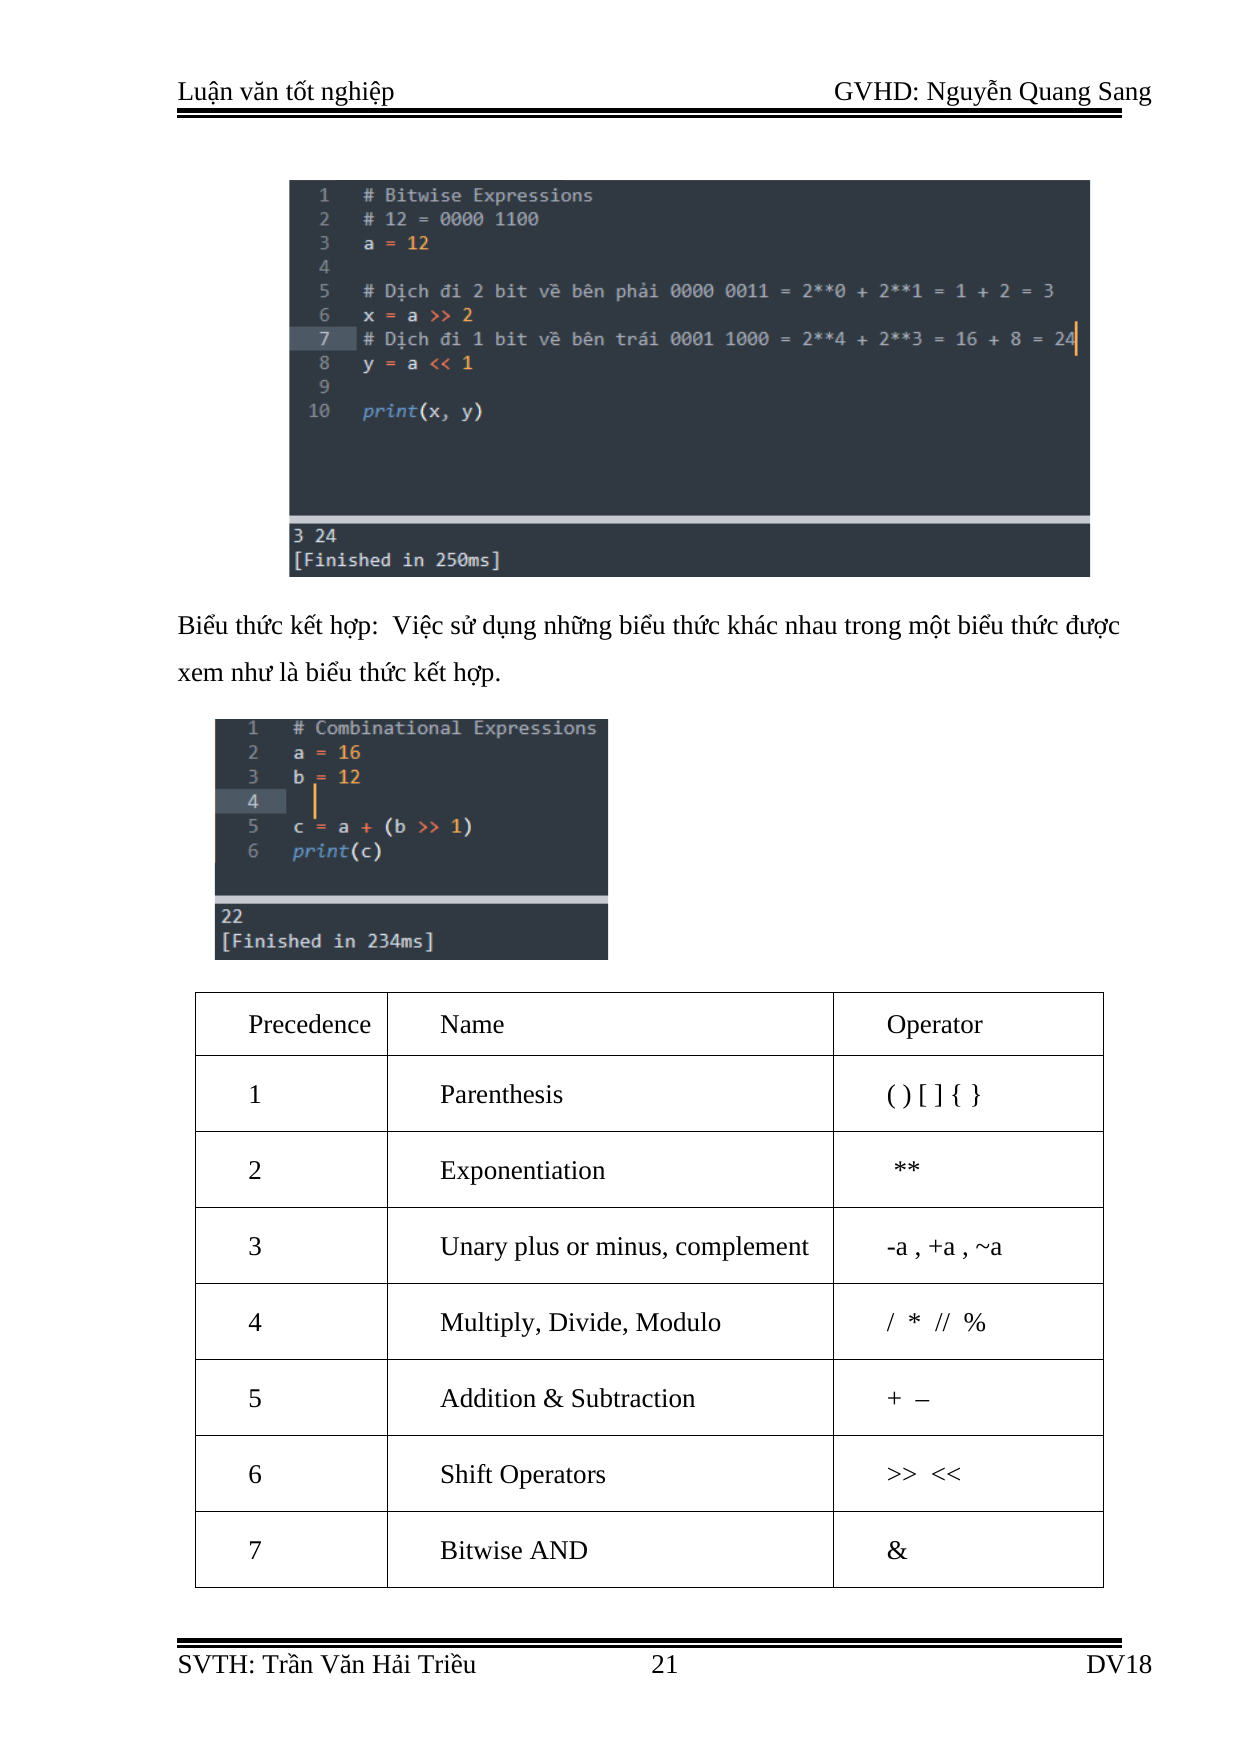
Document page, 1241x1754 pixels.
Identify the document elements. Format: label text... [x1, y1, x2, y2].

table_cell 3 [196, 1208, 387, 1283]
table_cell Multiply, Divide, Modulo [388, 1284, 833, 1359]
table_cell + – [834, 1360, 1103, 1435]
table_cell ** [834, 1132, 1103, 1207]
table_header Precedence [196, 993, 387, 1055]
table_cell 6 [196, 1436, 387, 1511]
table_cell -a , +a , ~a [834, 1208, 1103, 1283]
table_cell & [834, 1512, 1103, 1587]
picture [289, 180, 1091, 577]
table_cell >> << [834, 1436, 1103, 1511]
picture [214, 719, 609, 960]
table_cell 2 [196, 1132, 387, 1207]
text Biểu thức kết hợp: Việc sử dụng những biểu thức khác nhau trong một biểu thức được xem như là biểu thức kết hợp. [177, 609, 1122, 687]
table_cell ( ) [ ] { } [834, 1056, 1103, 1131]
table_cell / * // % [834, 1284, 1103, 1359]
table_cell Parenthesis [388, 1056, 833, 1131]
table_cell Unary plus or minus, complement [388, 1208, 833, 1283]
table_cell Shift Operators [388, 1436, 833, 1511]
table_cell Addition & Subtraction [388, 1360, 833, 1435]
table_header Operator [834, 993, 1103, 1055]
table_cell 7 [196, 1512, 387, 1587]
table_cell Bitwise AND [388, 1512, 833, 1587]
table_header Name [388, 993, 833, 1055]
table_cell 1 [196, 1056, 387, 1131]
table_cell 4 [196, 1284, 387, 1359]
table_cell 5 [196, 1360, 387, 1435]
table_cell Exponentiation [388, 1132, 833, 1207]
